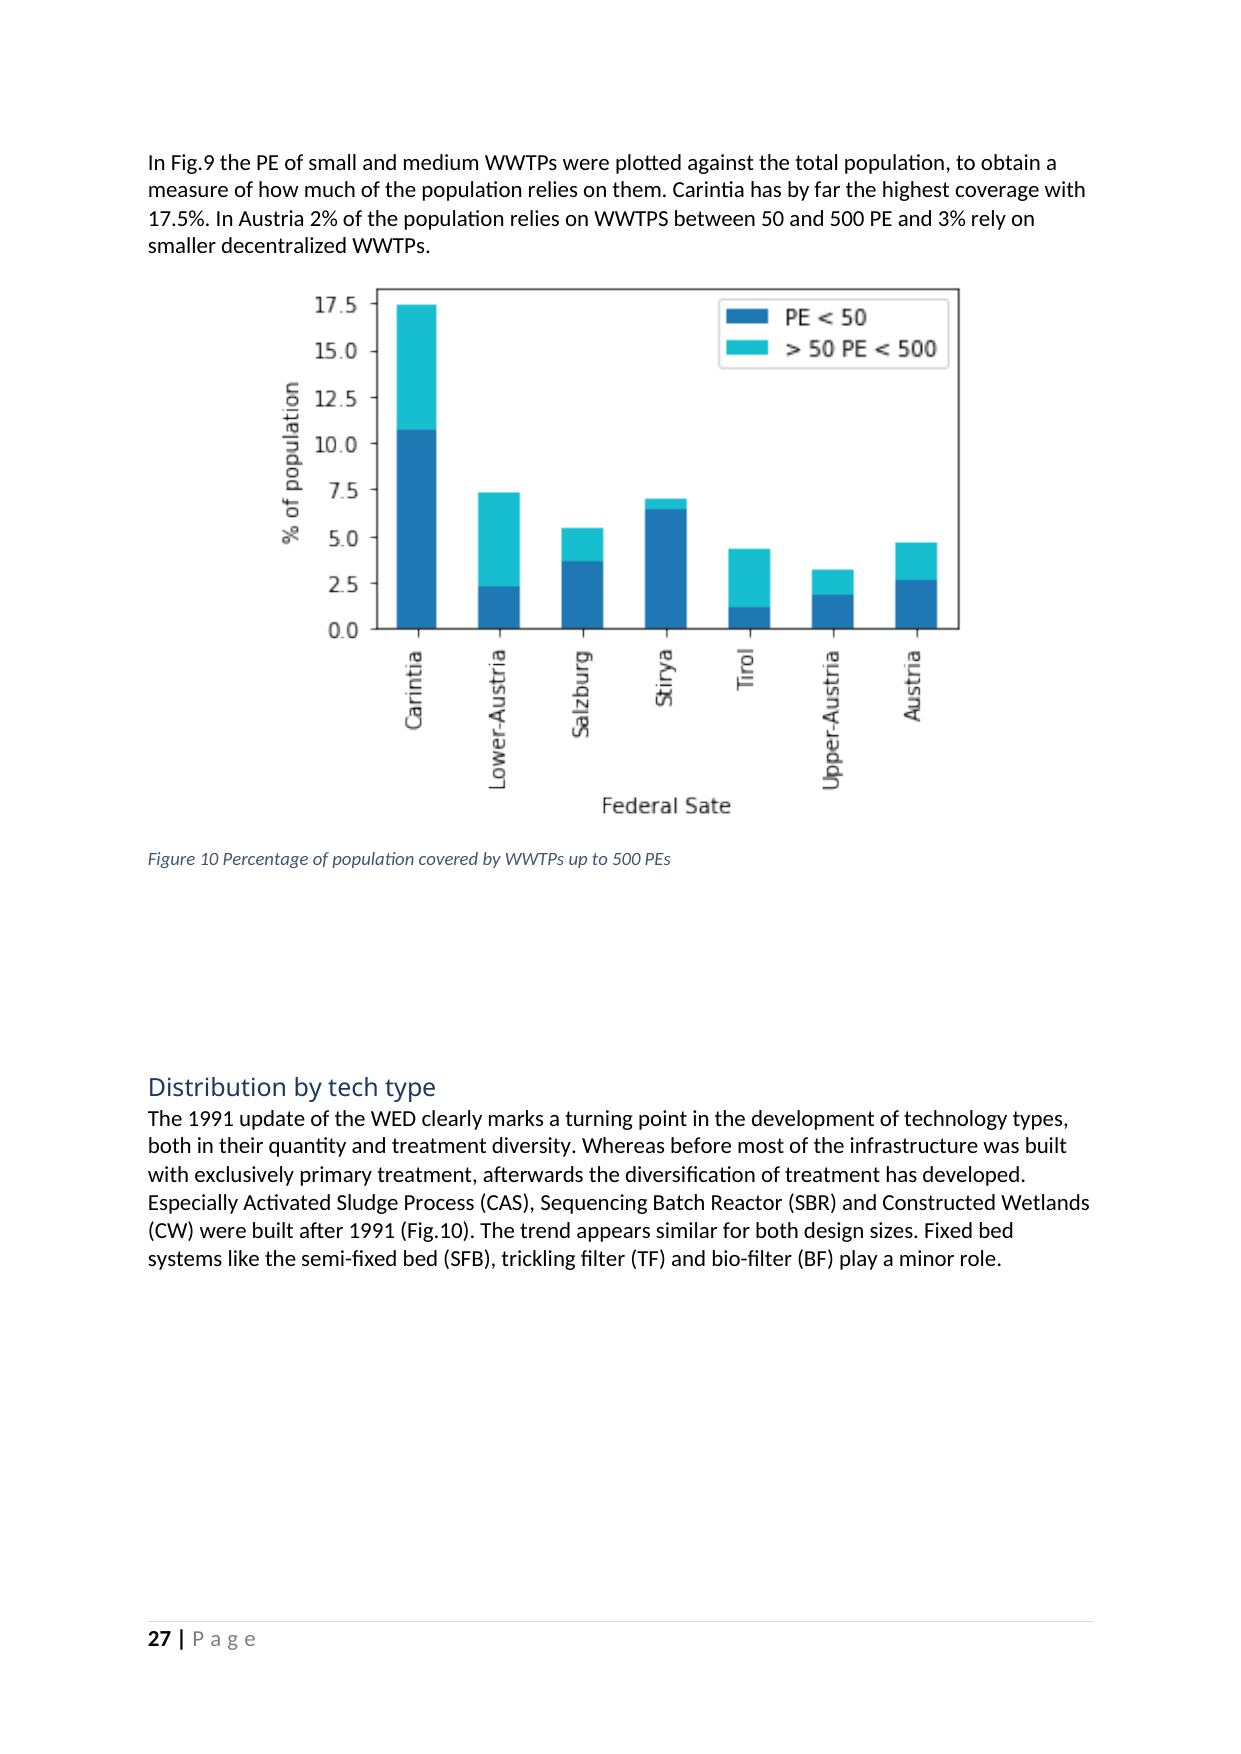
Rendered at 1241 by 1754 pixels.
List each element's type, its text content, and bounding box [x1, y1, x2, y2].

picture [270, 276, 970, 831]
subtitle Distribution by tech type [148, 1069, 1093, 1104]
text In Fig.9 the PE of small and medium WWTPs were plotted against the total population, to obtain a measure of how much of the population relies on them. Carintia has by far the highest coverage with 17.5%. In Austria 2% of the population relies on WWTPS between 50 and 500 PE and 3% rely on smaller decentralized WWTPs. [148, 148, 1093, 260]
text The 1991 update of the WED clearly marks a turning point in the development of technology types, both in their quantity and treatment diversity. Whereas before most of the infrastructure was built with exclusively primary treatment, afterwards the diversification of treatment has developed. Especially Activated Sludge Process (CAS), Sequencing Batch Reactor (SBR) and Constructed Wetlands (CW) were built after 1991 (Fig.10). The trend appears similar for both design sizes. Fixed bed systems like the semi-fixed bed (SFB), trickling filter (TF) and bio-filter (BF) play a minor role. [148, 1104, 1093, 1272]
text Figure 10 Percentage of population covered by WWTPs up to 500 PEs [148, 847, 1093, 870]
